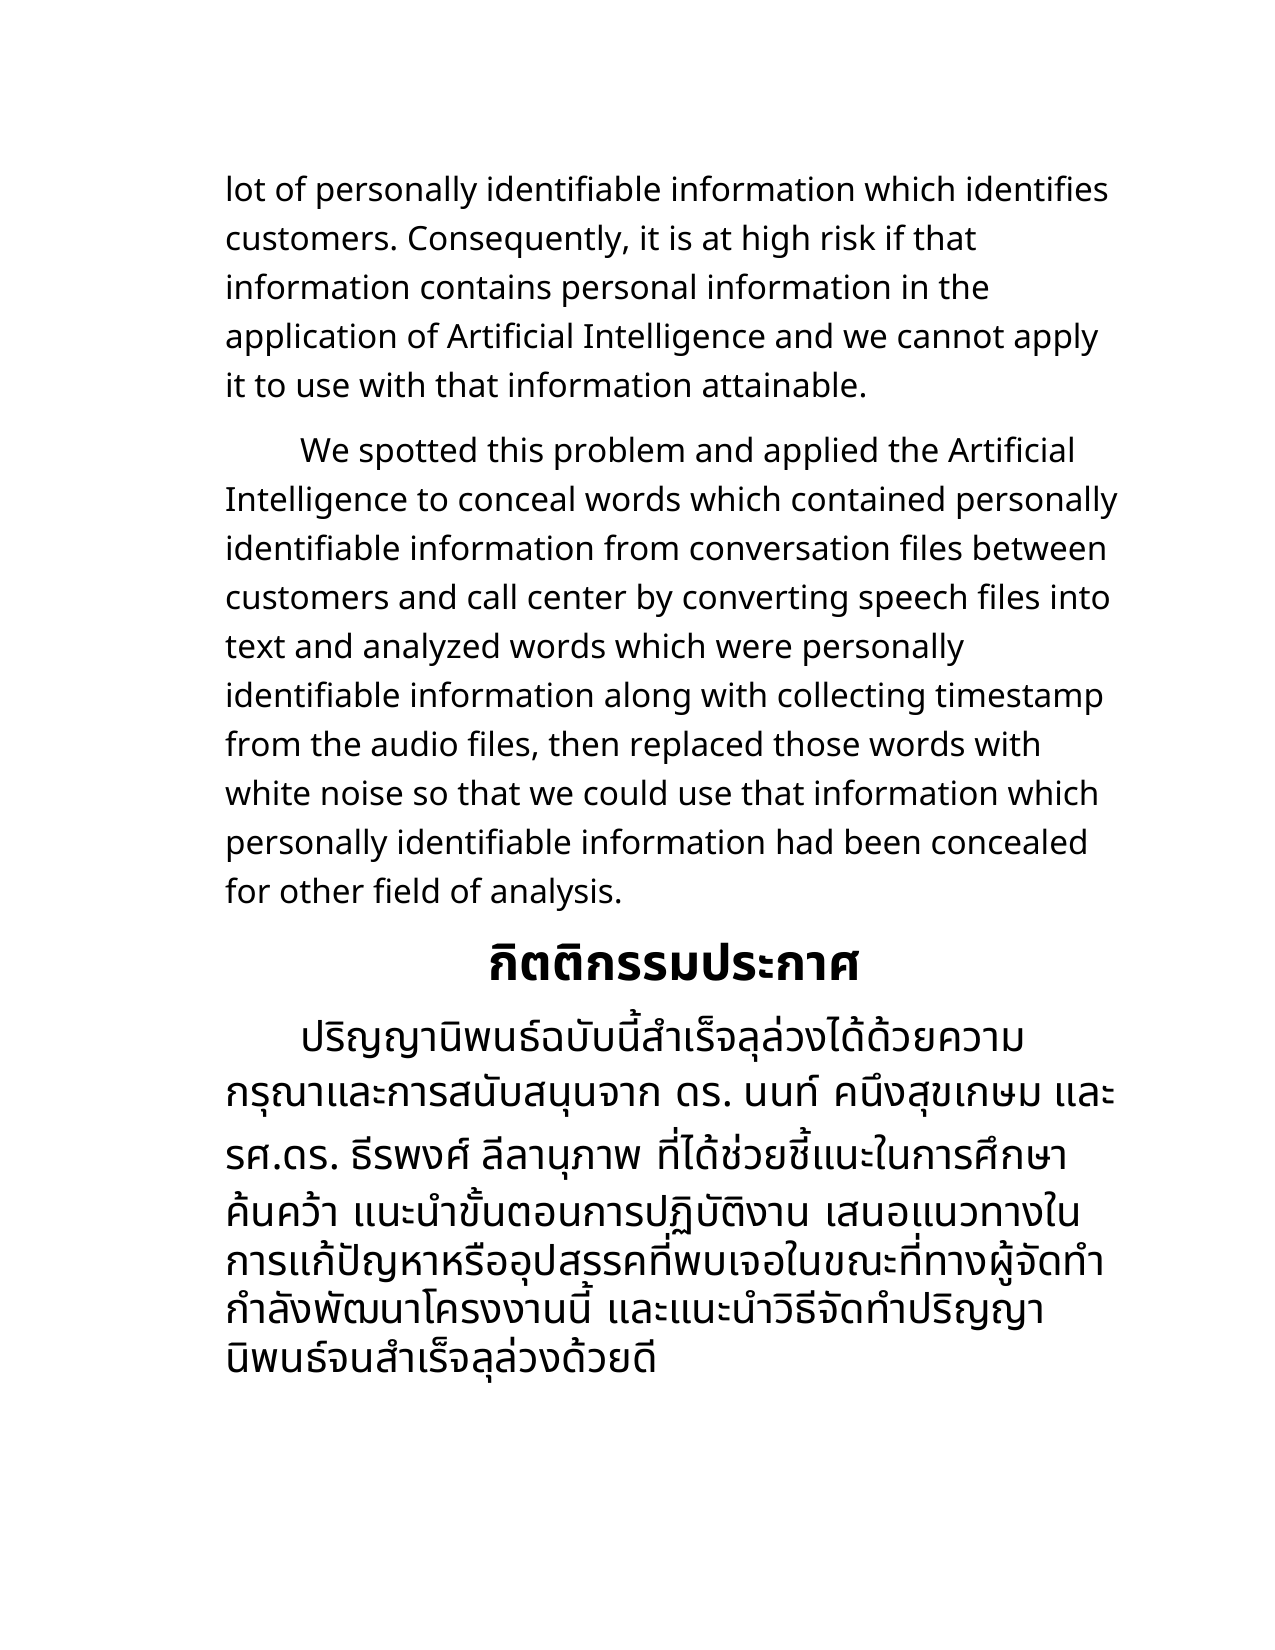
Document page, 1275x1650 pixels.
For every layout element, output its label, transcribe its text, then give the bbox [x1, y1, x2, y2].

text We spotted this problem and applied the Artificial Intelligence to conceal words which contained personally identifiable information from conversation files between customers and call center by converting speech files into text and analyzed words which were personally identifiable information along with collecting timestamp from the audio files, then replaced those words with white noise so that we could use that information which personally identifiable information had been concealed for other field of analysis. [225, 427, 1125, 913]
text กิตติกรรมประกาศ [225, 933, 1125, 992]
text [225, 166, 1125, 407]
text ปริญญานิพนธ์ฉบับนี้สำเร็จลุล่วงได้ด้วยความกรุณาและการสนับสนุนจาก ดร. นนท์ คนึงสุขเกษม และ รศ.ดร. ธีรพงศ์ ลีลานุภาพ ที่ได้ช่วยชี้แนะในการศึกษาค้นคว้า แนะนำขั้นตอนการปฏิบัติงาน เสนอแนวทางในการแก้ปัญหาหรืออุปสรรคที่พบเจอในขณะที่ทางผู้จัดทำกำลังพัฒนาโครงงานนี้ และแนะนำวิธีจัดทำปริญญานิพนธ์จนสำเร็จลุล่วงด้วยดี [225, 1013, 1125, 1382]
